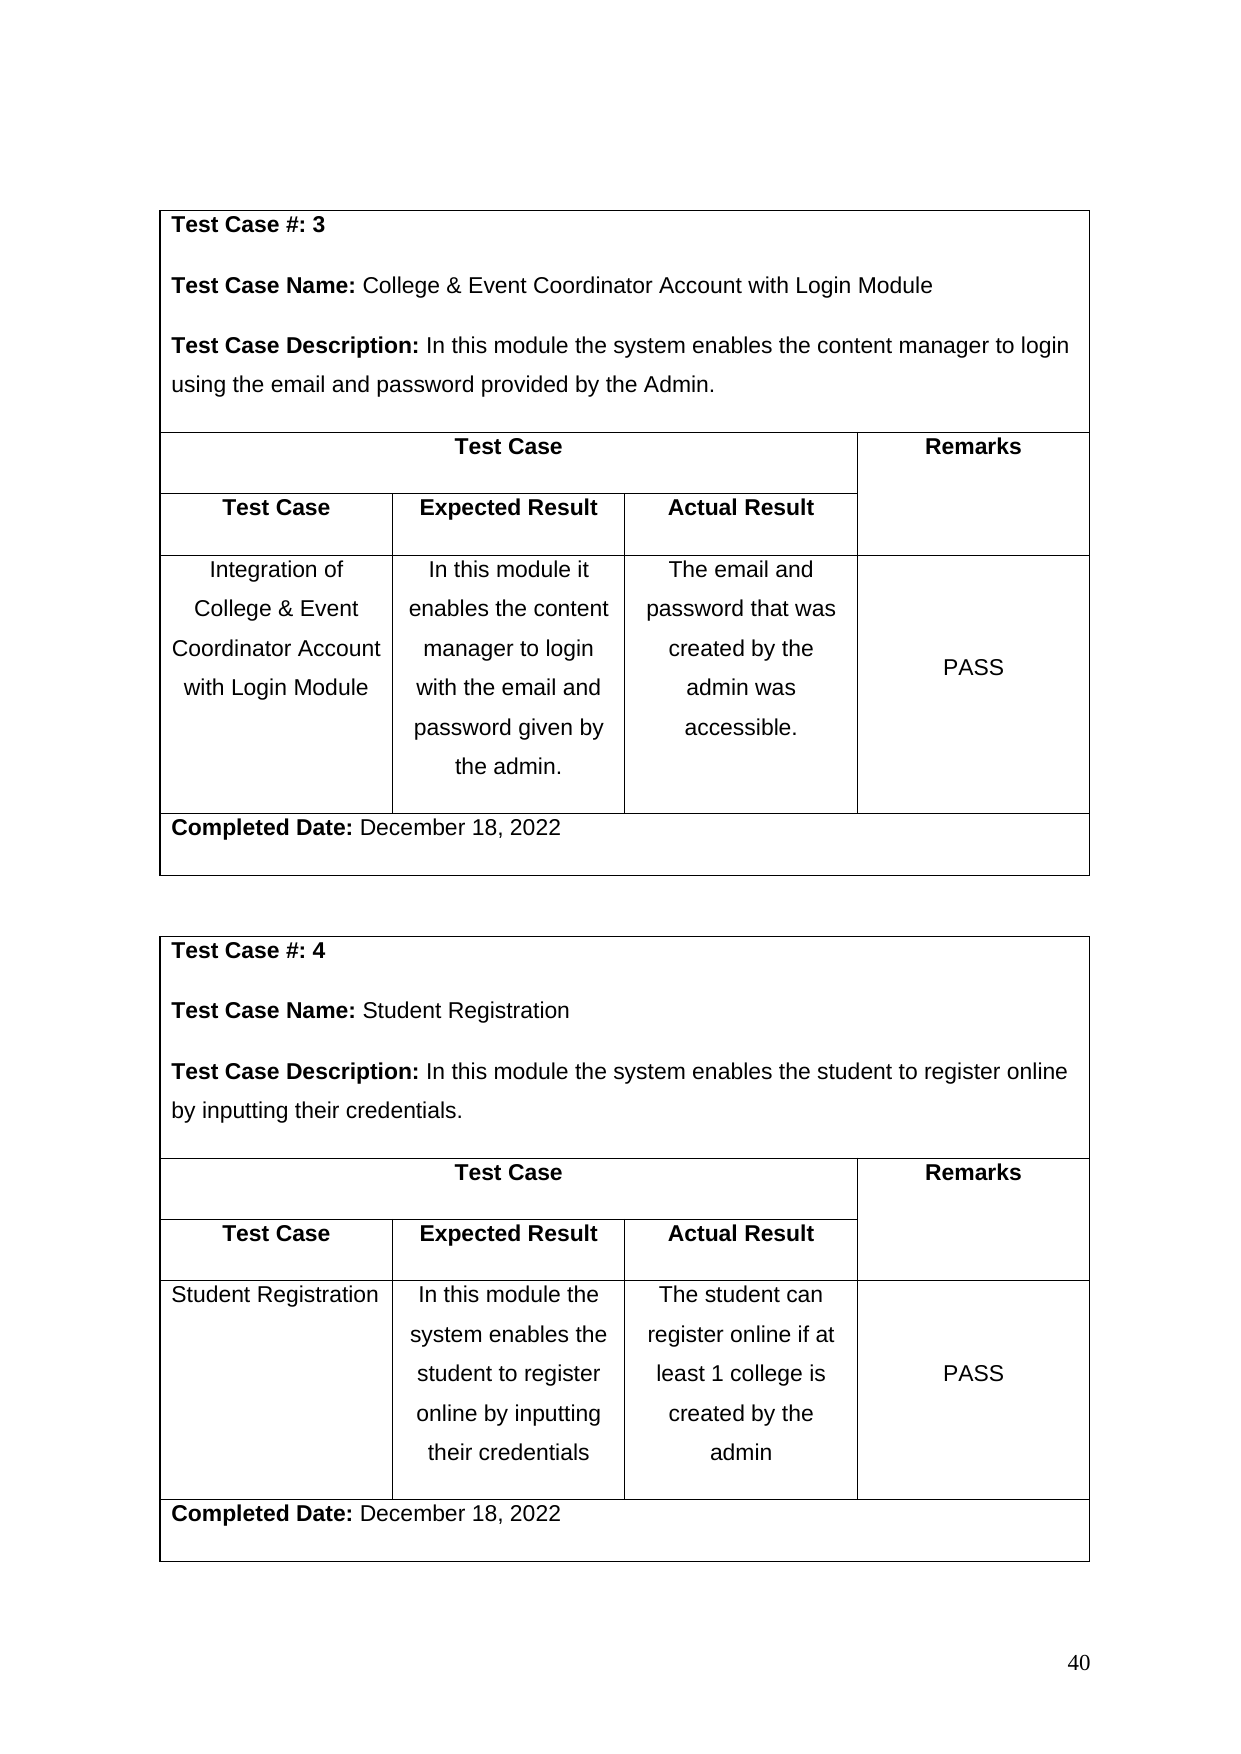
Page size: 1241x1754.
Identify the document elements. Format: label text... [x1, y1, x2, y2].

table_cell Student Registration [161, 1281, 392, 1499]
table_cell PASS [858, 556, 1089, 813]
table_cell In this module the system enables the student to register online by inputting their credentials [393, 1281, 624, 1499]
table_cell Test Case [161, 433, 857, 493]
table_cell Test Case [161, 1220, 392, 1280]
table_cell Actual Result [625, 1220, 857, 1280]
table_header Test Case #: 3 Test Case Name: College & Event Coordinator Account with Login Module Test Case Description: In this module the system enables the content manager to login using the email and password provided by the Admin. [161, 211, 1089, 432]
table_cell Integration of College & Event Coordinator Account with Login Module [161, 556, 392, 813]
table_cell The student can register online if at least 1 college is created by the admin [625, 1281, 857, 1499]
table_cell Actual Result [625, 494, 857, 554]
table_cell PASS [858, 1281, 1089, 1499]
table_cell Test Case [161, 1159, 857, 1219]
table_cell Expected Result [393, 1220, 624, 1280]
table_cell Remarks [858, 433, 1089, 554]
table_cell Remarks [858, 1159, 1089, 1280]
table_header Test Case #: 4 Test Case Name: Student Registration Test Case Description: In this module the system enables the student to register online by inputting their credentials. [161, 937, 1089, 1157]
table_cell The email and password that was created by the admin was accessible. [625, 556, 857, 813]
table_cell Completed Date: December 18, 2022 [161, 1500, 1089, 1561]
table_cell Completed Date: December 18, 2022 [161, 814, 1089, 874]
table_cell Expected Result [393, 494, 624, 554]
table_cell Test Case [161, 494, 392, 554]
table_cell In this module it enables the content manager to login with the email and password given by the admin. [393, 556, 624, 813]
